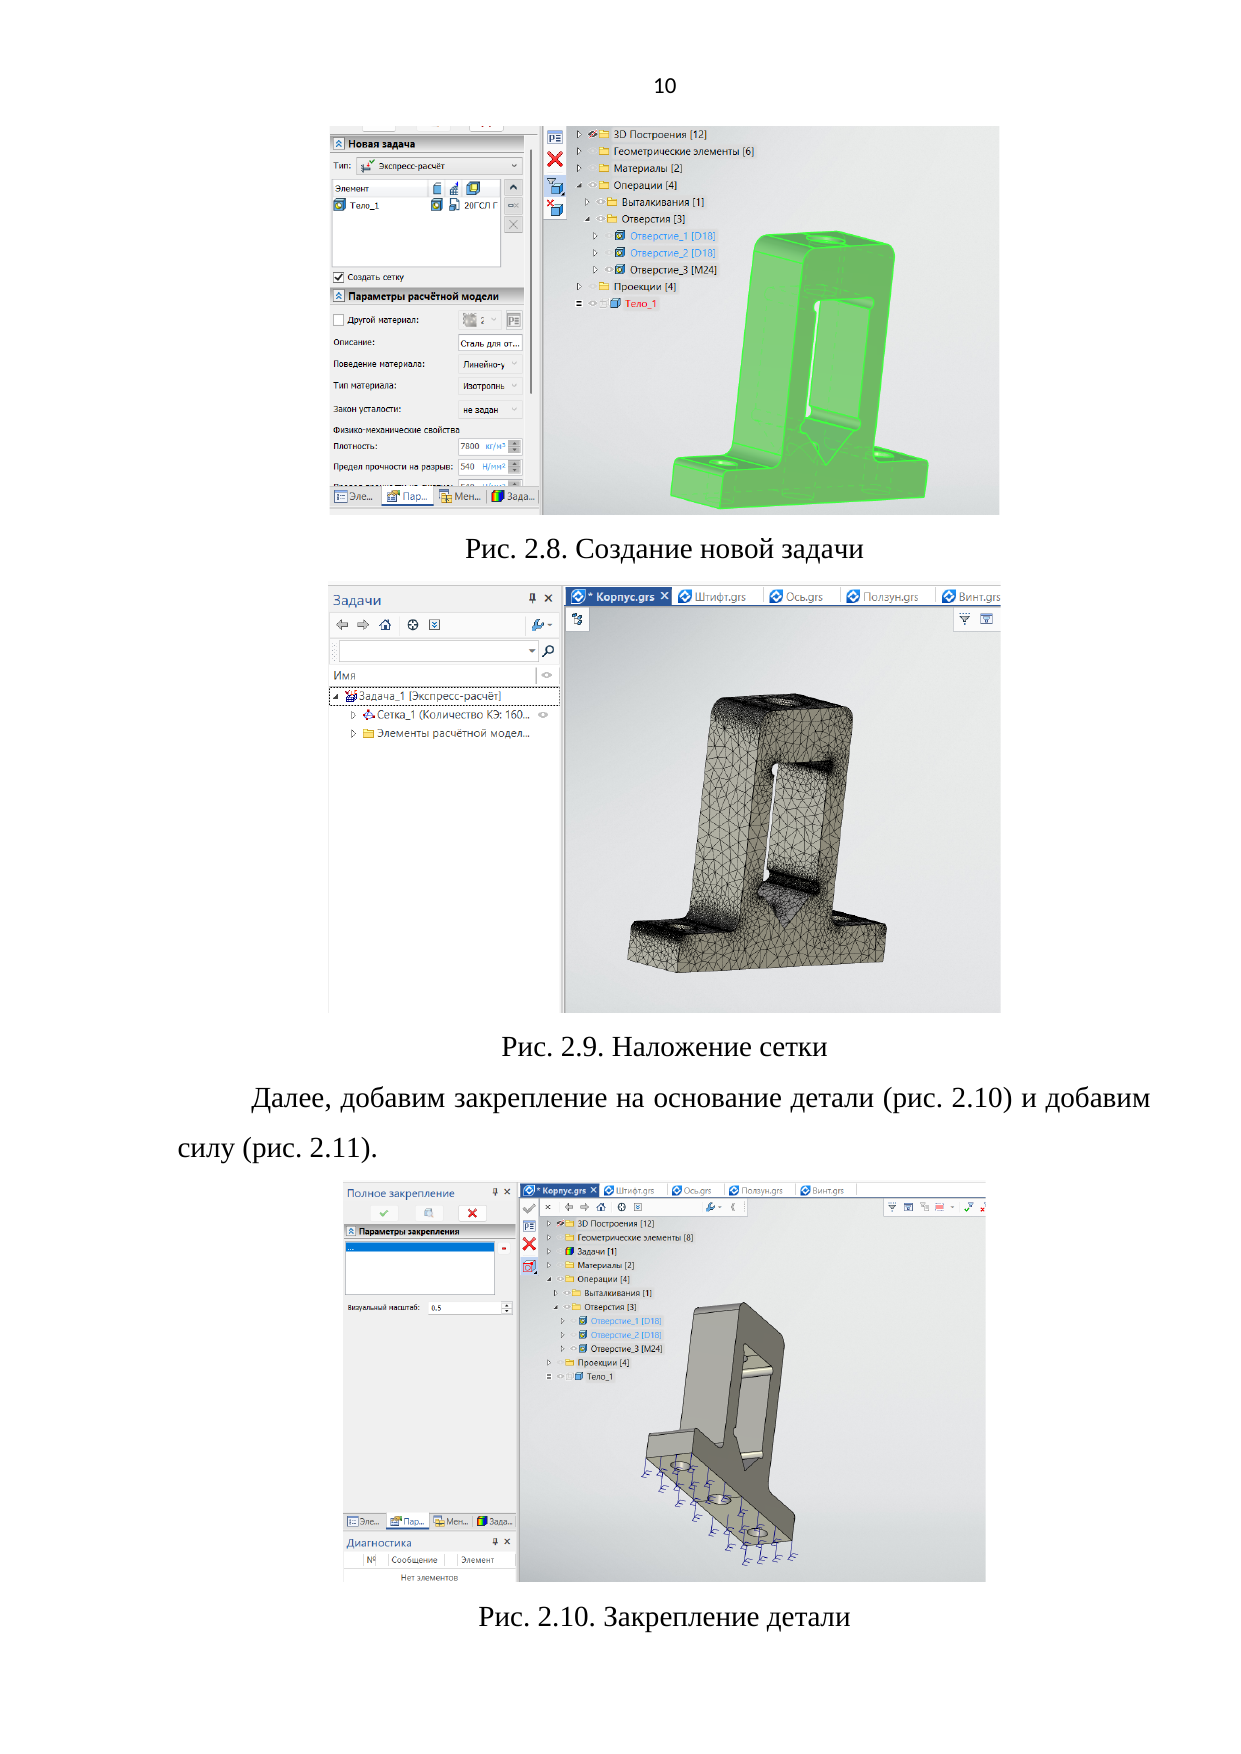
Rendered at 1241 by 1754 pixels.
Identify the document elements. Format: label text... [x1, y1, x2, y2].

text Рис. 2.9. Наложение сетки [177, 1029, 1152, 1063]
text Далее, добавим закрепление на основание детали (рис. 2.10) и добавим силу (рис. 2.11). [177, 1080, 1152, 1163]
text Рис. 2.10. Закрепление детали [177, 1599, 1152, 1632]
picture [343, 1180, 986, 1582]
picture [328, 581, 1001, 1013]
picture [329, 126, 1000, 515]
text Рис. 2.8. Создание новой задачи [177, 531, 1152, 565]
